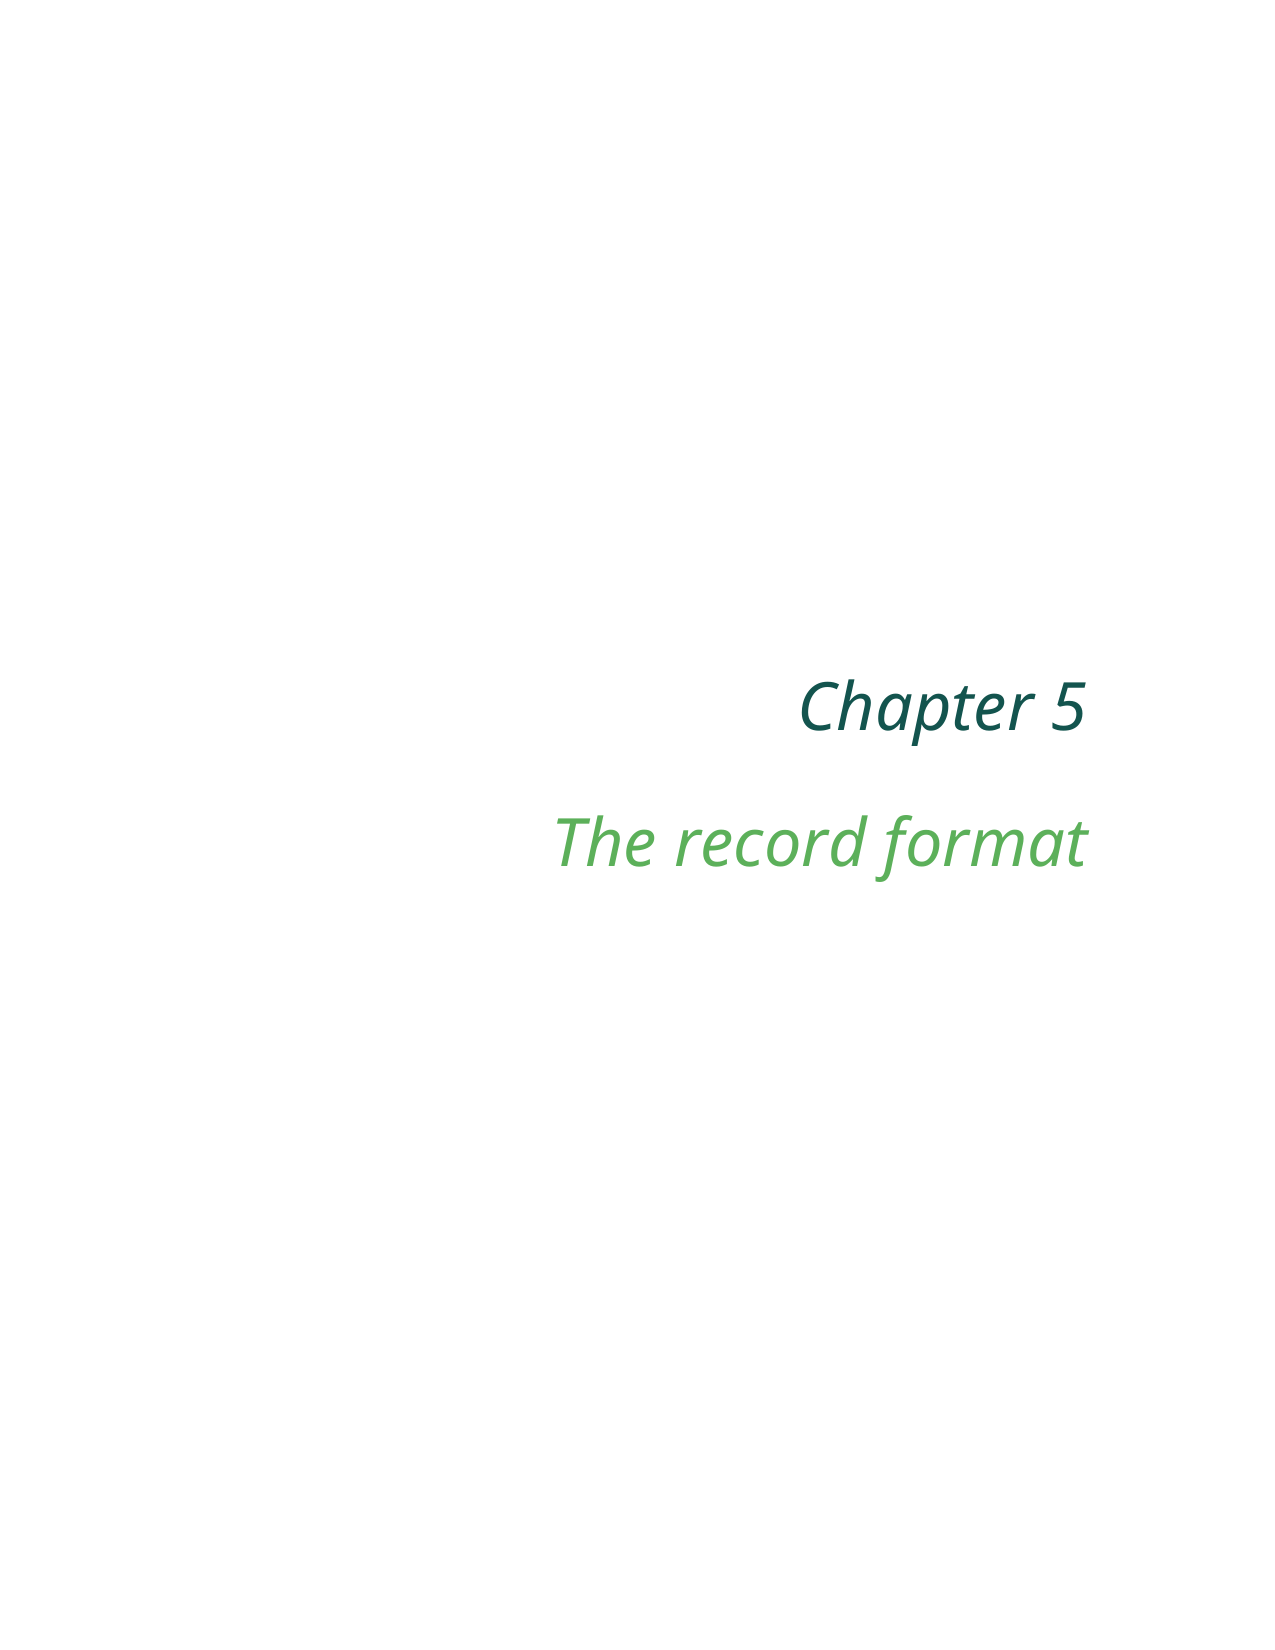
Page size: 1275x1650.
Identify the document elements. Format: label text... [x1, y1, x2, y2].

subtitle Chapter 5 The record format [187, 659, 1087, 886]
